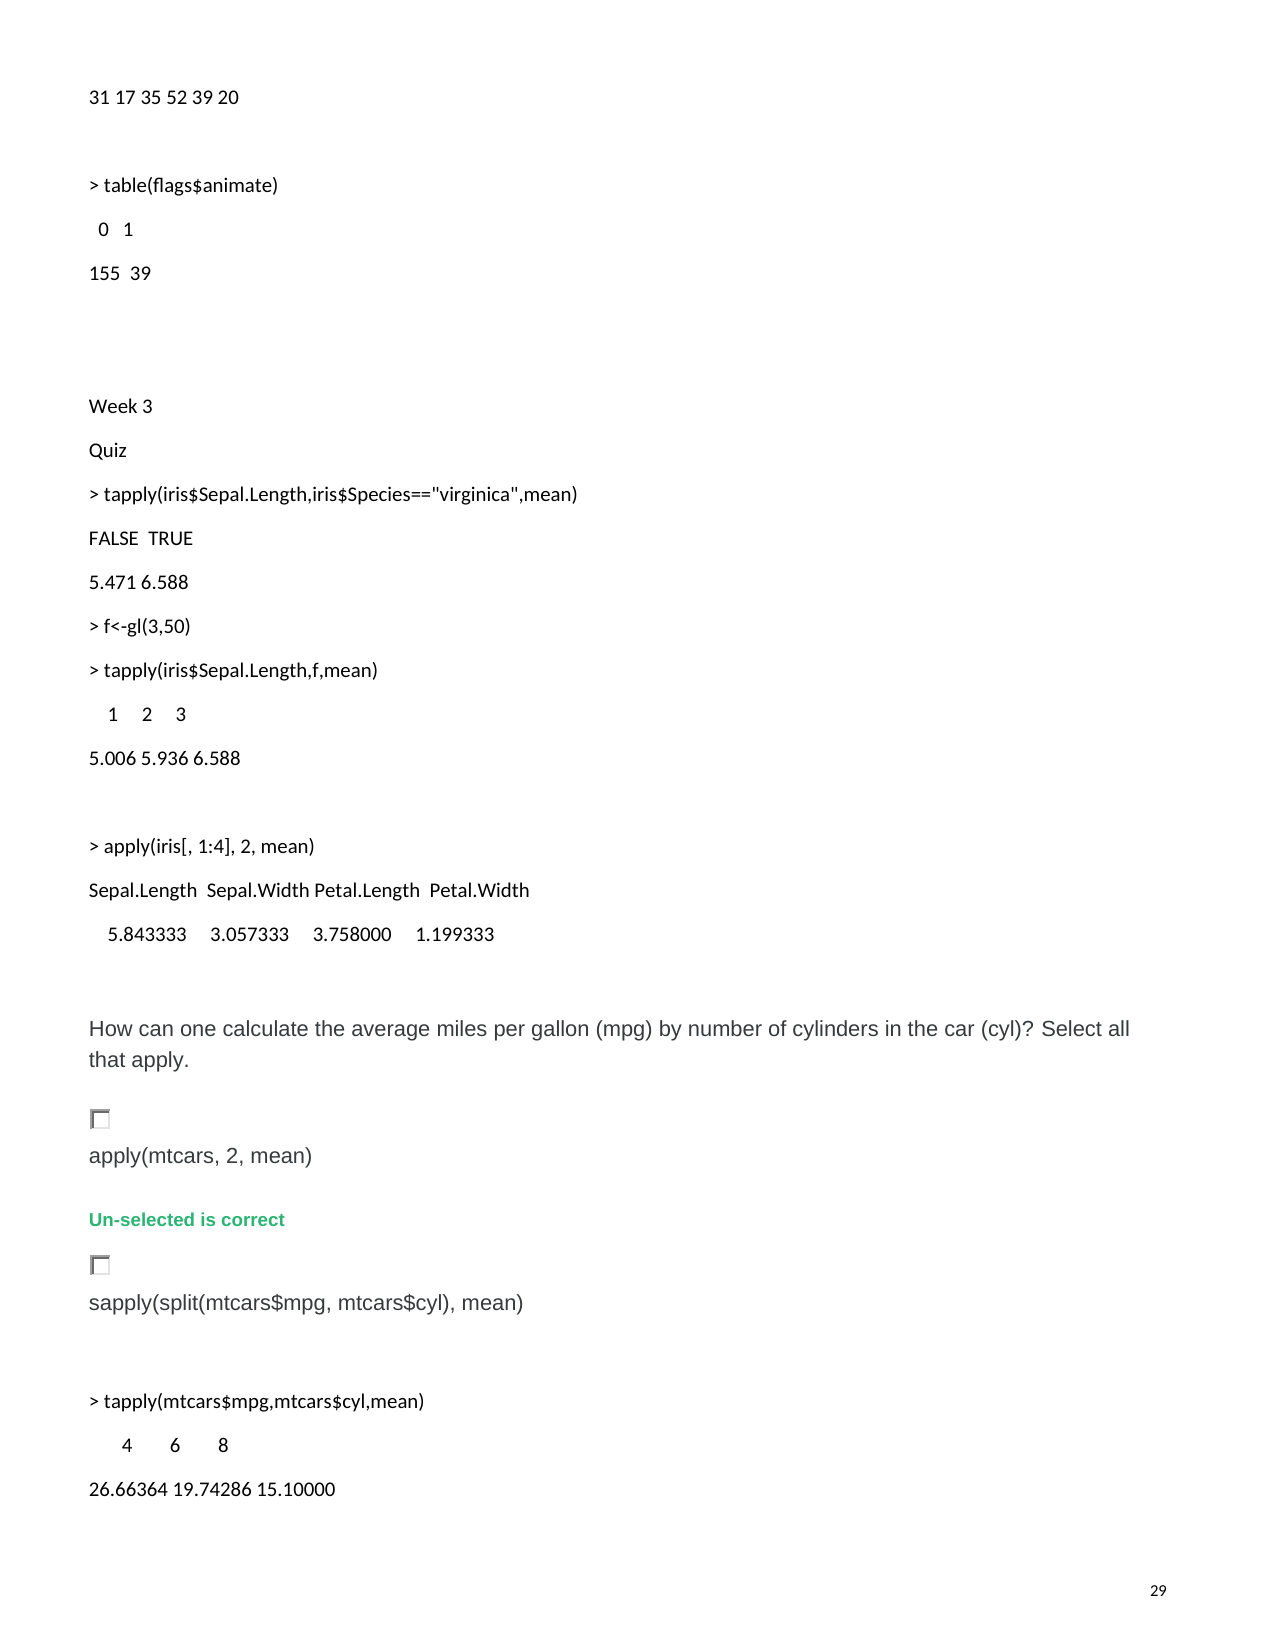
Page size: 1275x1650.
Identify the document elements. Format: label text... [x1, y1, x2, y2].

text > tapply(iris$Sepal.Length,f,mean) [89, 657, 1167, 683]
text Un-selected is correct [89, 1198, 1167, 1231]
text > apply(iris[, 1:4], 2, mean) [89, 833, 1167, 859]
text 31 17 35 52 39 20 [89, 84, 1167, 110]
text > tapply(iris$Sepal.Length,iris$Species=="virginica",mean) [89, 481, 1167, 506]
text > f<-gl(3,50) [89, 613, 1167, 638]
text 5.471 6.588 [89, 569, 1167, 594]
text Week 3 [89, 393, 1167, 418]
text 4 6 8 [89, 1432, 1167, 1457]
text > table(flags$animate) [89, 172, 1167, 198]
text How can one calculate the average miles per gallon (mpg) by number of cylinders in the car (cyl)? Select all that apply. [89, 1010, 1167, 1072]
text > tapply(mtcars$mpg,mtcars$cyl,mean) [89, 1388, 1167, 1413]
text apply(mtcars, 2, mean) [89, 1137, 1167, 1169]
text Sepal.Length Sepal.Width Petal.Length Petal.Width [89, 877, 1167, 903]
text 5.843333 3.057333 3.758000 1.199333 [89, 922, 1167, 947]
text 155 39 [89, 261, 1167, 286]
text sapply(split(mtcars$mpg, mtcars$cyl), mean) [89, 1283, 1167, 1314]
text 26.66364 19.74286 15.10000 [89, 1476, 1167, 1501]
text Quiz [89, 437, 1167, 462]
text 0 1 [89, 217, 1167, 242]
text FALSE TRUE [89, 525, 1167, 550]
text 1 2 3 [89, 701, 1167, 727]
text 5.006 5.936 6.588 [89, 745, 1167, 771]
